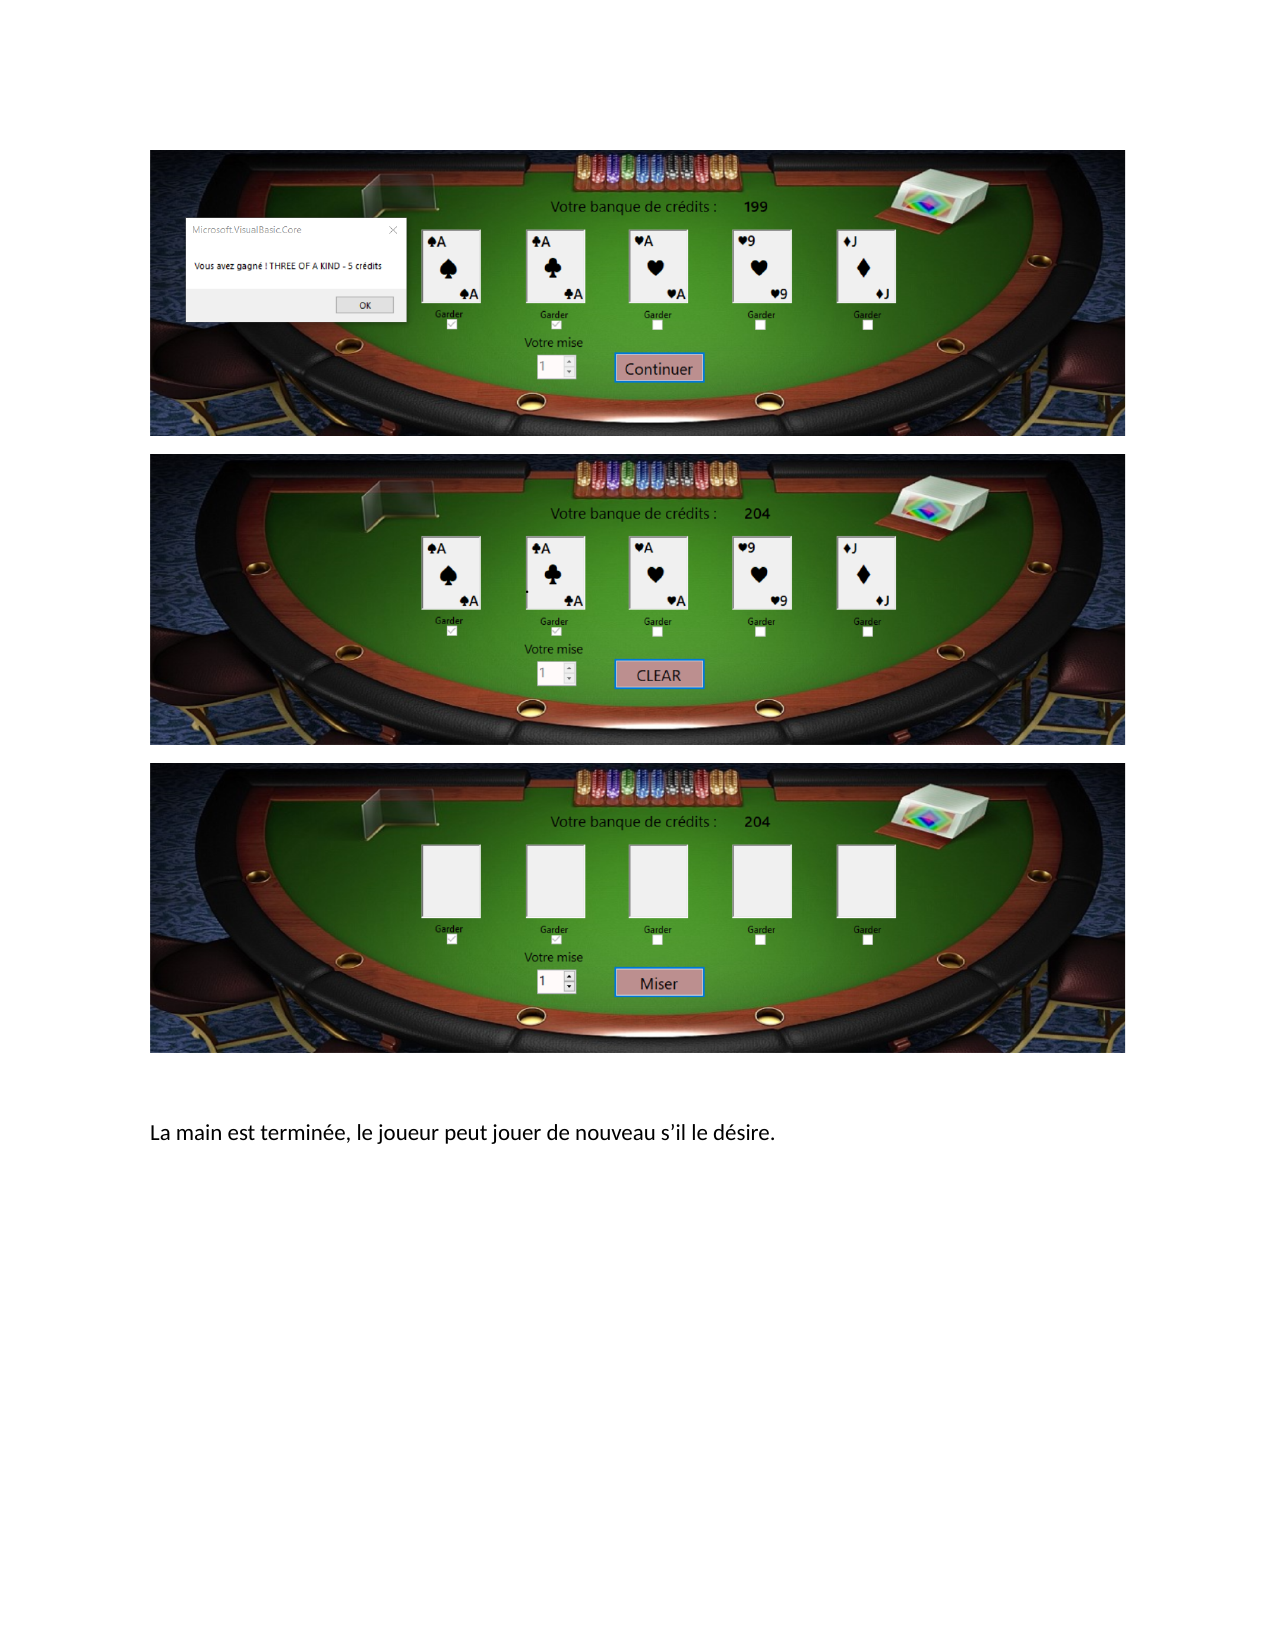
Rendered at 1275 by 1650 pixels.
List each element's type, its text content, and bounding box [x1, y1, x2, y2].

picture [150, 454, 1125, 745]
text La main est terminée, le joueur peut jouer de nouveau s’il le désire. [150, 1118, 1125, 1146]
picture [150, 150, 1125, 436]
picture [150, 763, 1125, 1053]
